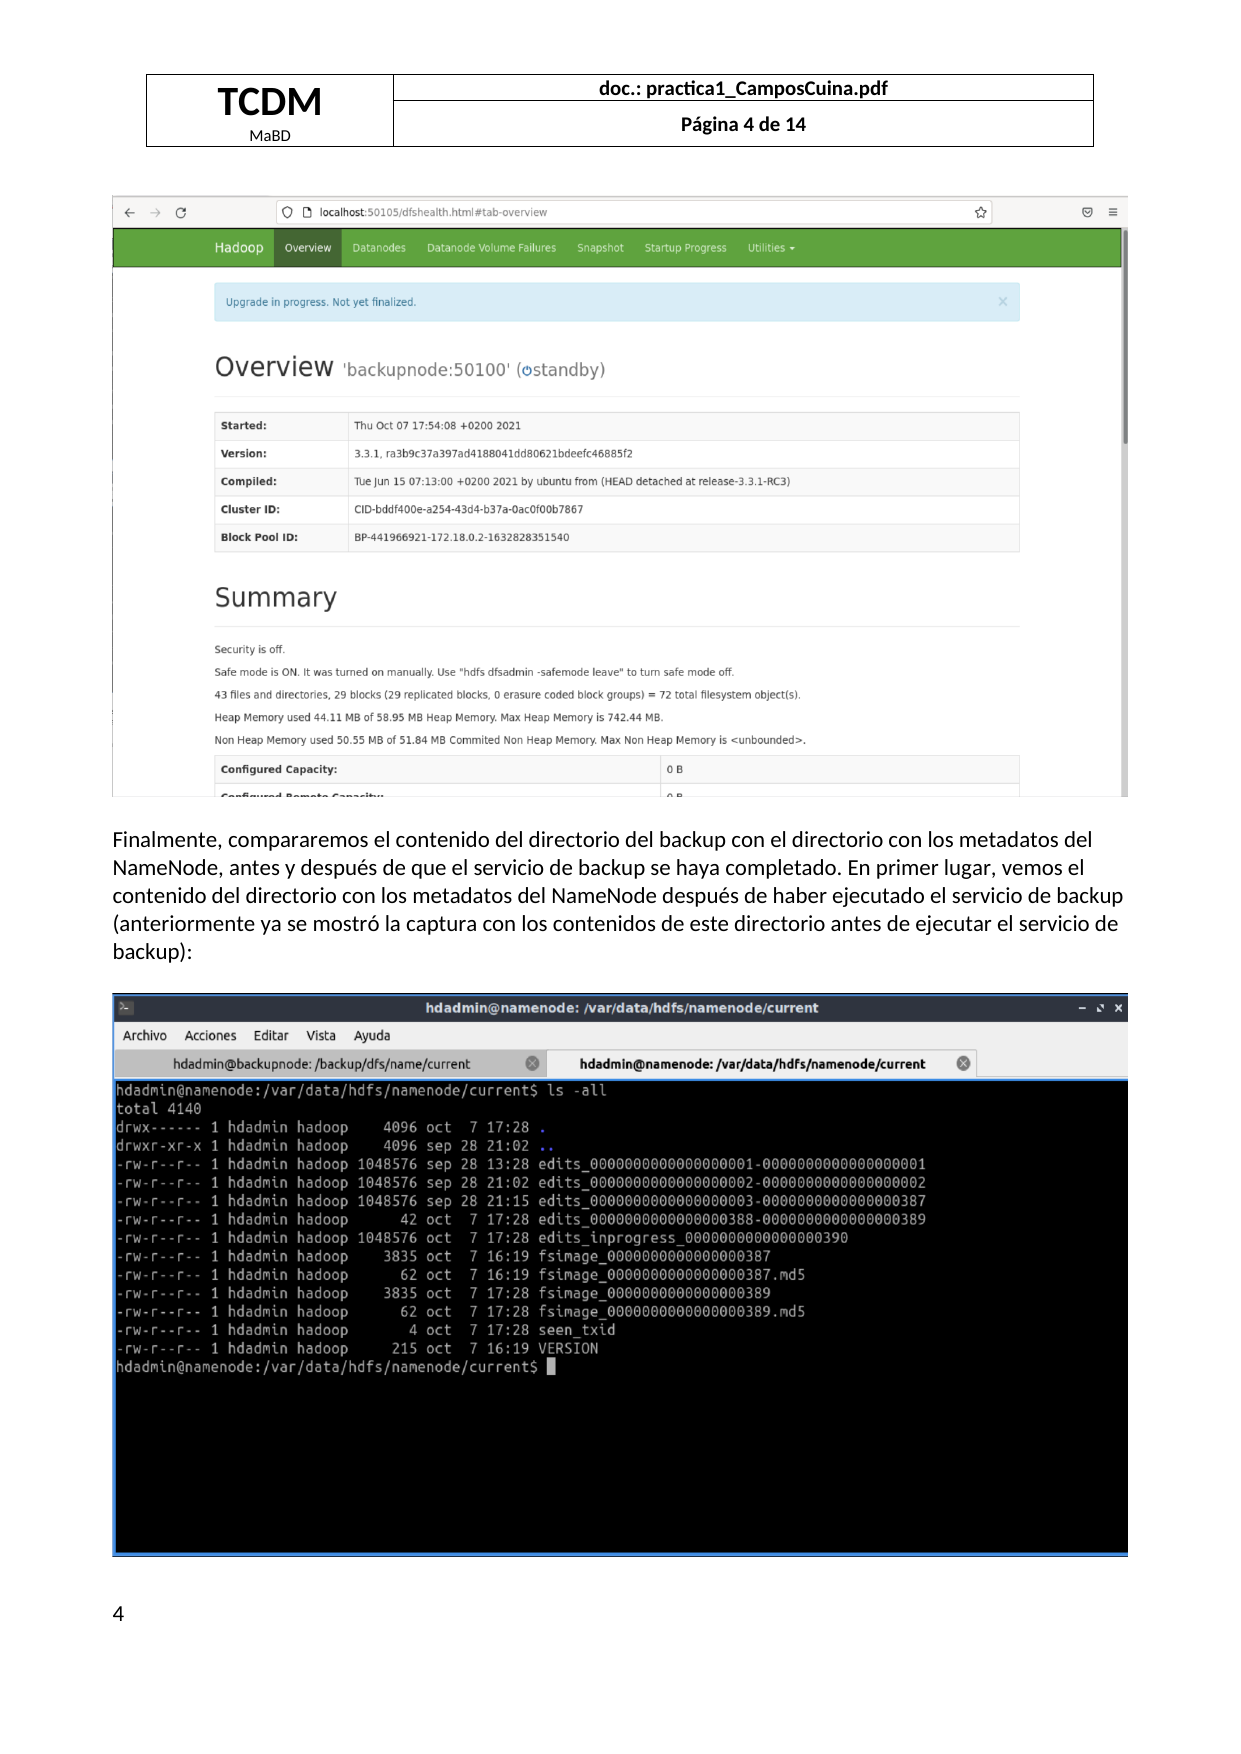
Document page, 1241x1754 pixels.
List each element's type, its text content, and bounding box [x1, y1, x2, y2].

picture [112, 195, 1128, 797]
text Finalmente, compararemos el contenido del directorio del backup con el directorio con los metadatos del NameNode, antes y después de que el servicio de backup se haya completado. En primer lugar, vemos el contenido del directorio con los metadatos del NameNode después de haber ejecutado el servicio de backup (anteriormente ya se mostró la captura con los contenidos de este directorio antes de ejecutar el servicio de backup): [112, 825, 1128, 965]
picture [112, 993, 1128, 1557]
